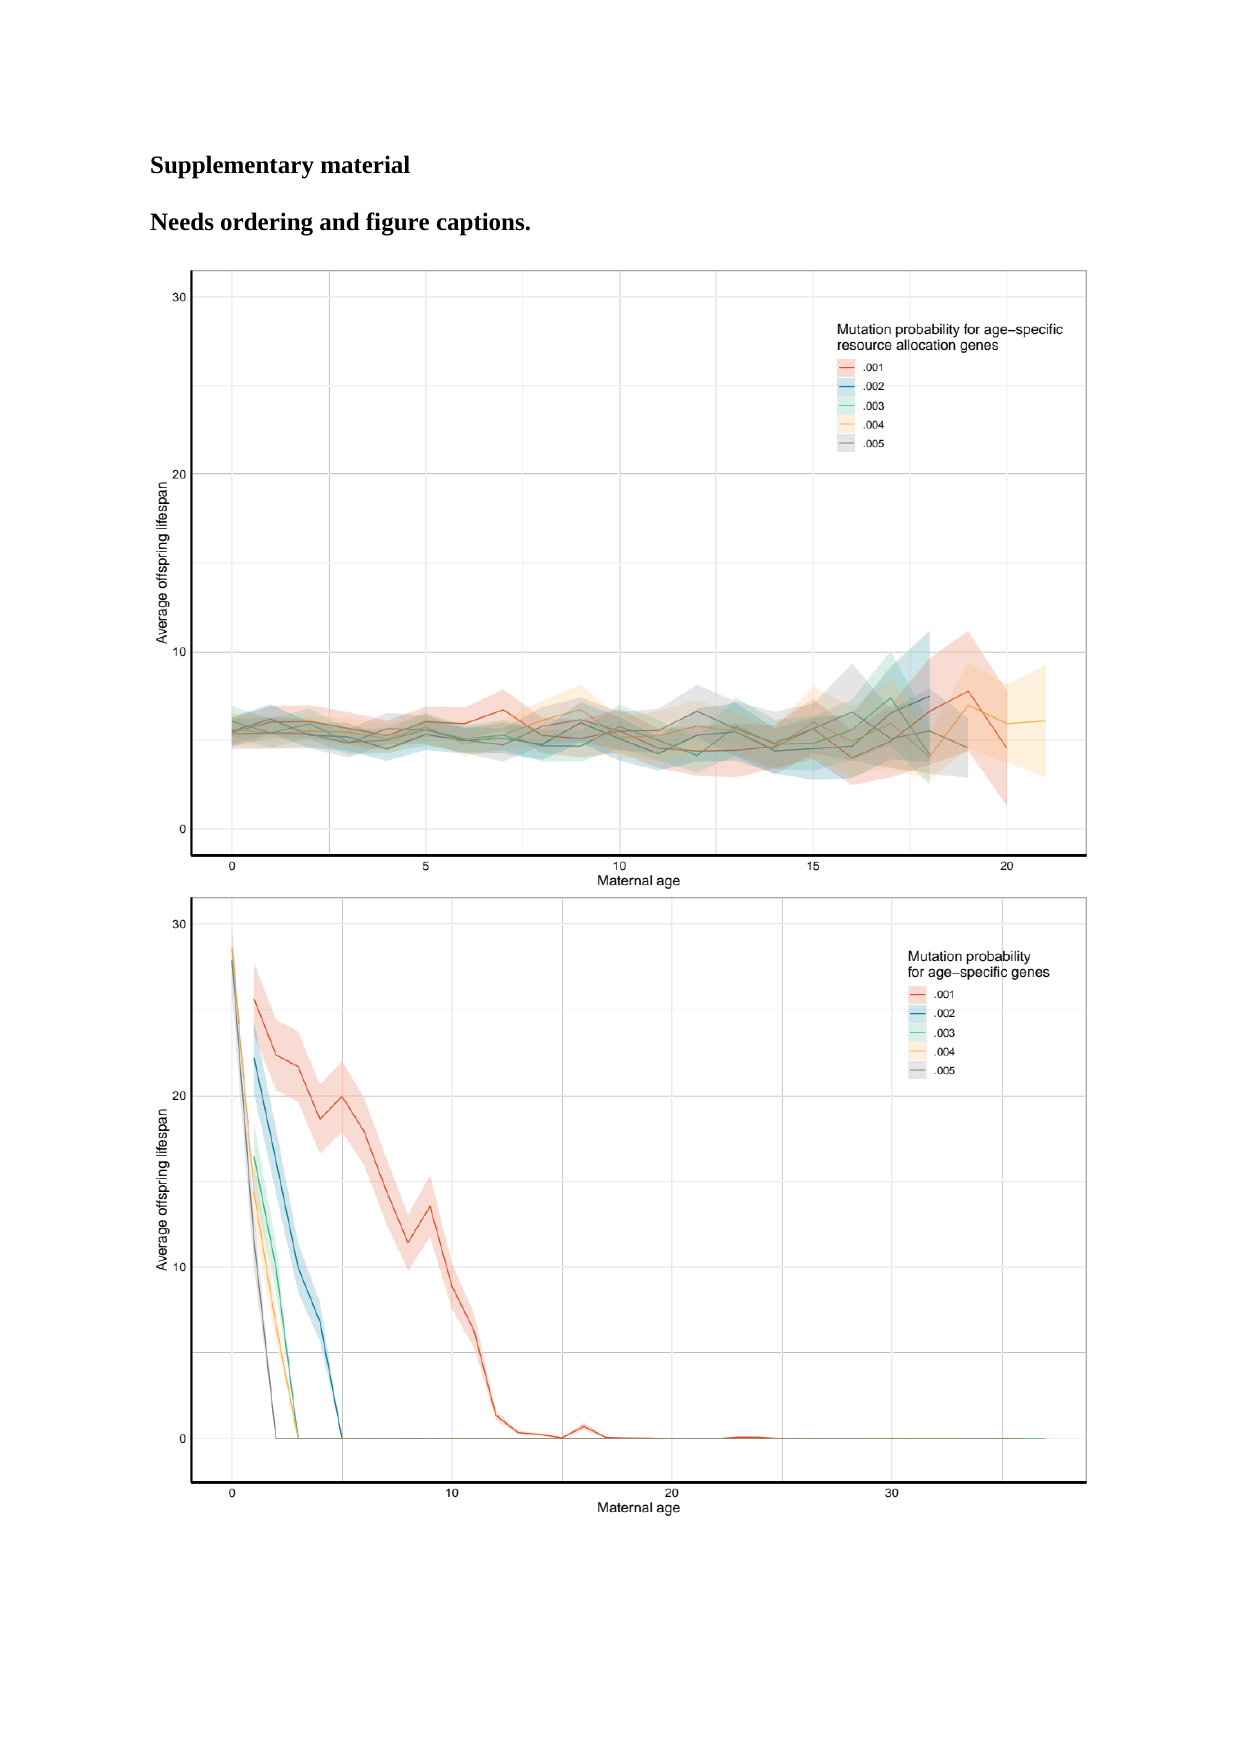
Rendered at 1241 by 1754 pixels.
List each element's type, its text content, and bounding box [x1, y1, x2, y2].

text Supplementary material [150, 150, 1090, 179]
text Needs ordering and figure captions. [150, 207, 1090, 236]
